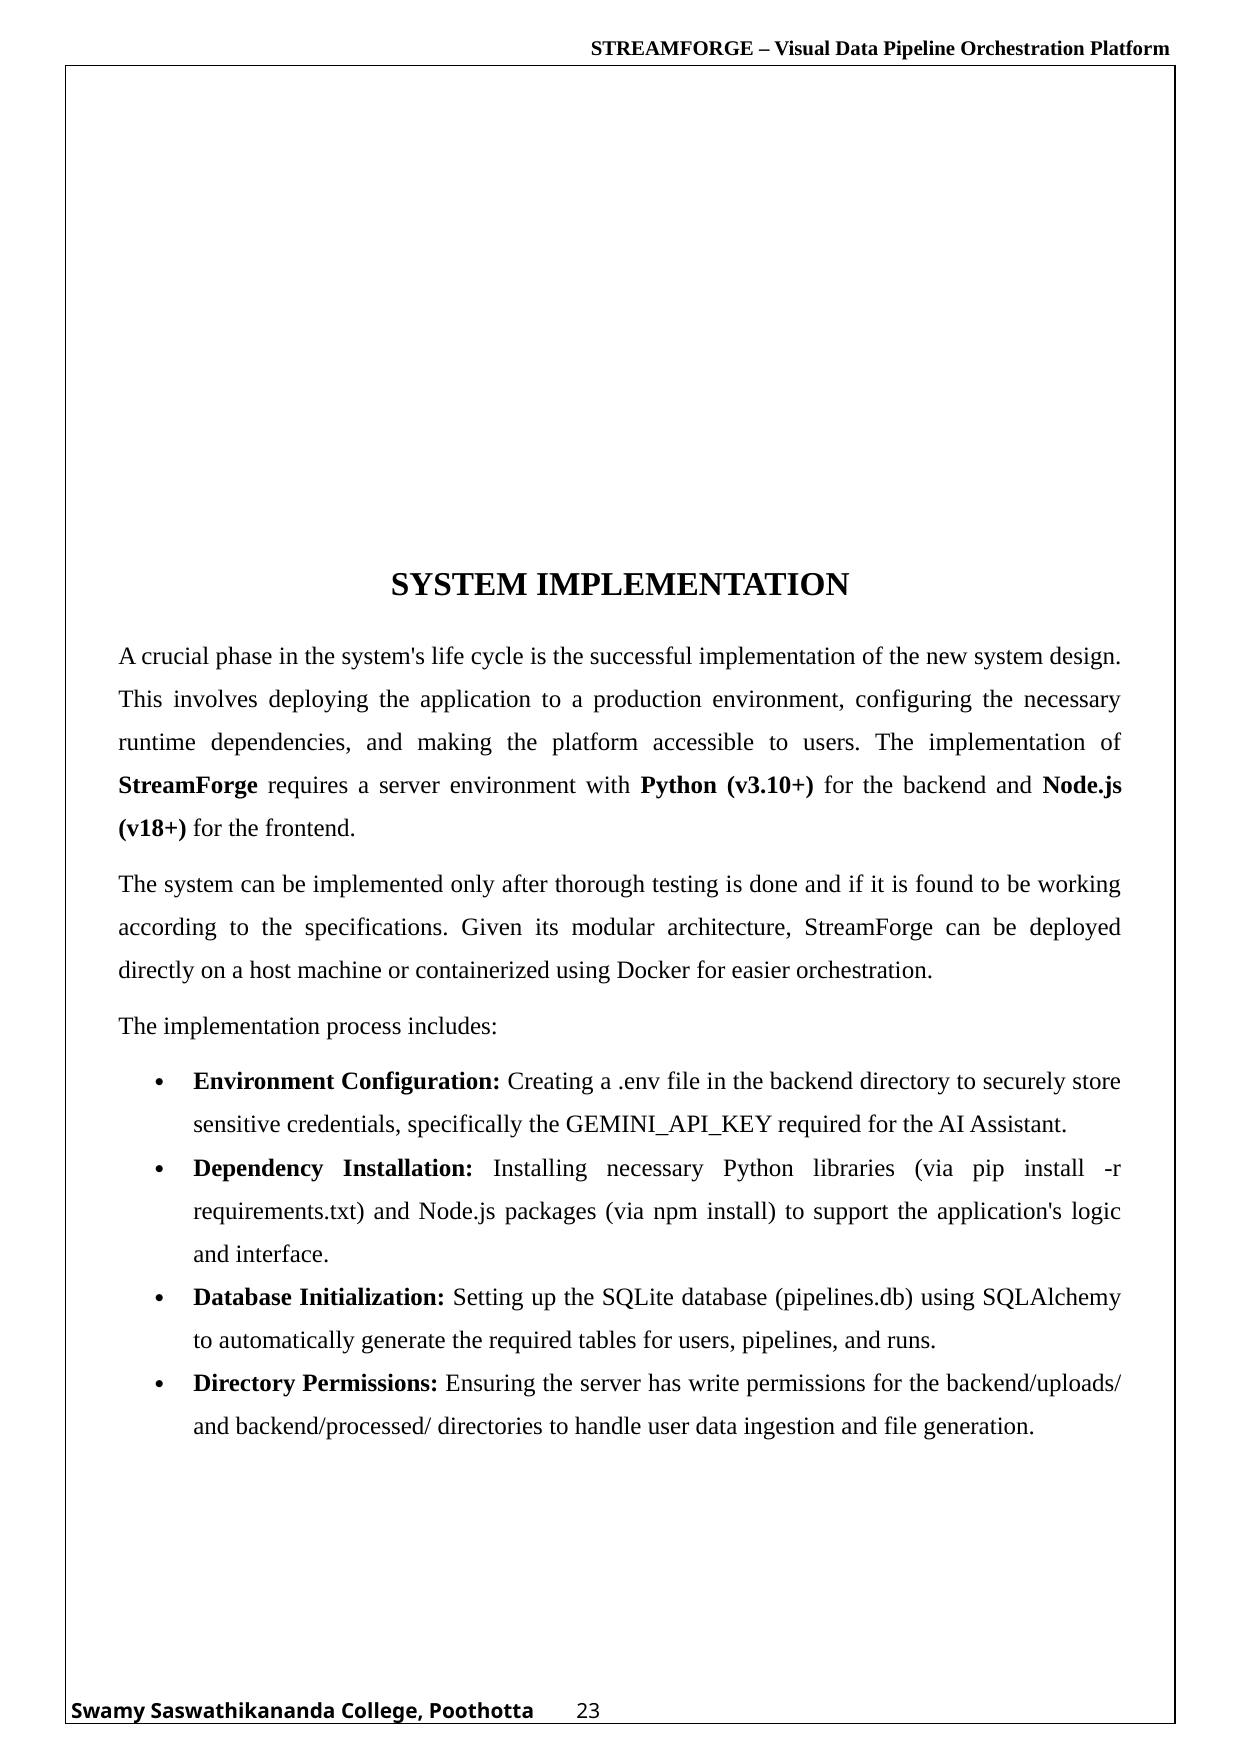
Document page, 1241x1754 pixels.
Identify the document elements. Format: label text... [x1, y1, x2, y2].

text A crucial phase in the system's life cycle is the successful implementation of the new system design. This involves deploying the application to a production environment, configuring the necessary runtime dependencies, and making the platform accessible to users. The implementation of StreamForge requires a server environment with Python (v3.10+) for the backend and Node.js (v18+) for the frontend. [118, 641, 1122, 842]
list Environment Configuration: Creating a .env file in the backend directory to securely store sensitive credentials, specifically the GEMINI_API_KEY required for the AI Assistant. [156, 1066, 1122, 1138]
text The implementation process includes: [118, 1011, 1122, 1039]
text SYSTEM IMPLEMENTATION [118, 564, 1122, 602]
list Dependency Installation: Installing necessary Python libraries (via pip install -r requirements.txt) and Node.js packages (via npm install) to support the application's logic and interface. [156, 1153, 1122, 1268]
text The system can be implemented only after thorough testing is done and if it is found to be working according to the specifications. Given its modular architecture, StreamForge can be deployed directly on a host machine or containerized using Docker for easier orchestration. [118, 869, 1122, 984]
list Database Initialization: Setting up the SQLite database (pipelines.db) using SQLAlchemy to automatically generate the required tables for users, pipelines, and runs. [156, 1282, 1122, 1354]
list Directory Permissions: Ensuring the server has write permissions for the backend/uploads/ and backend/processed/ directories to handle user data ingestion and file generation. [156, 1368, 1122, 1440]
